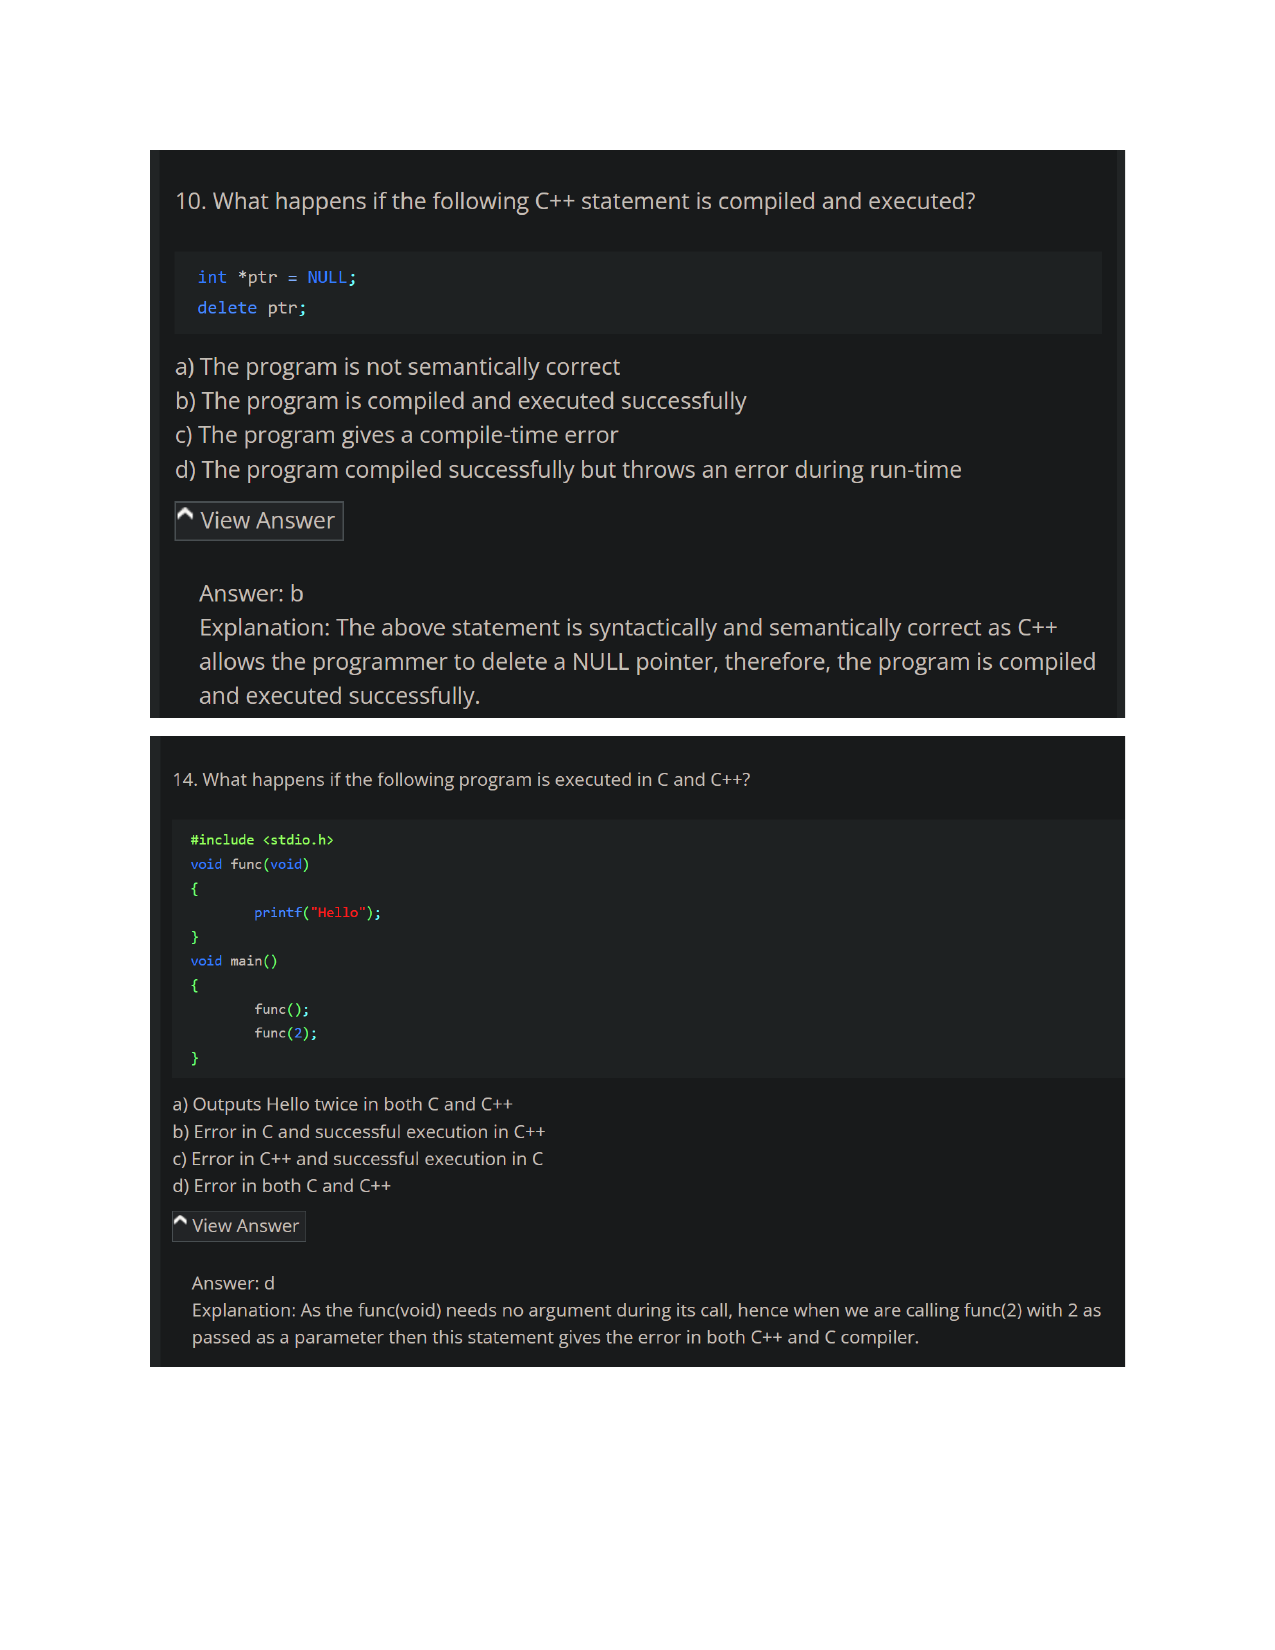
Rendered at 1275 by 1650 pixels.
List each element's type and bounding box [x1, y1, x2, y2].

picture [150, 736, 1125, 1367]
picture [150, 150, 1125, 718]
